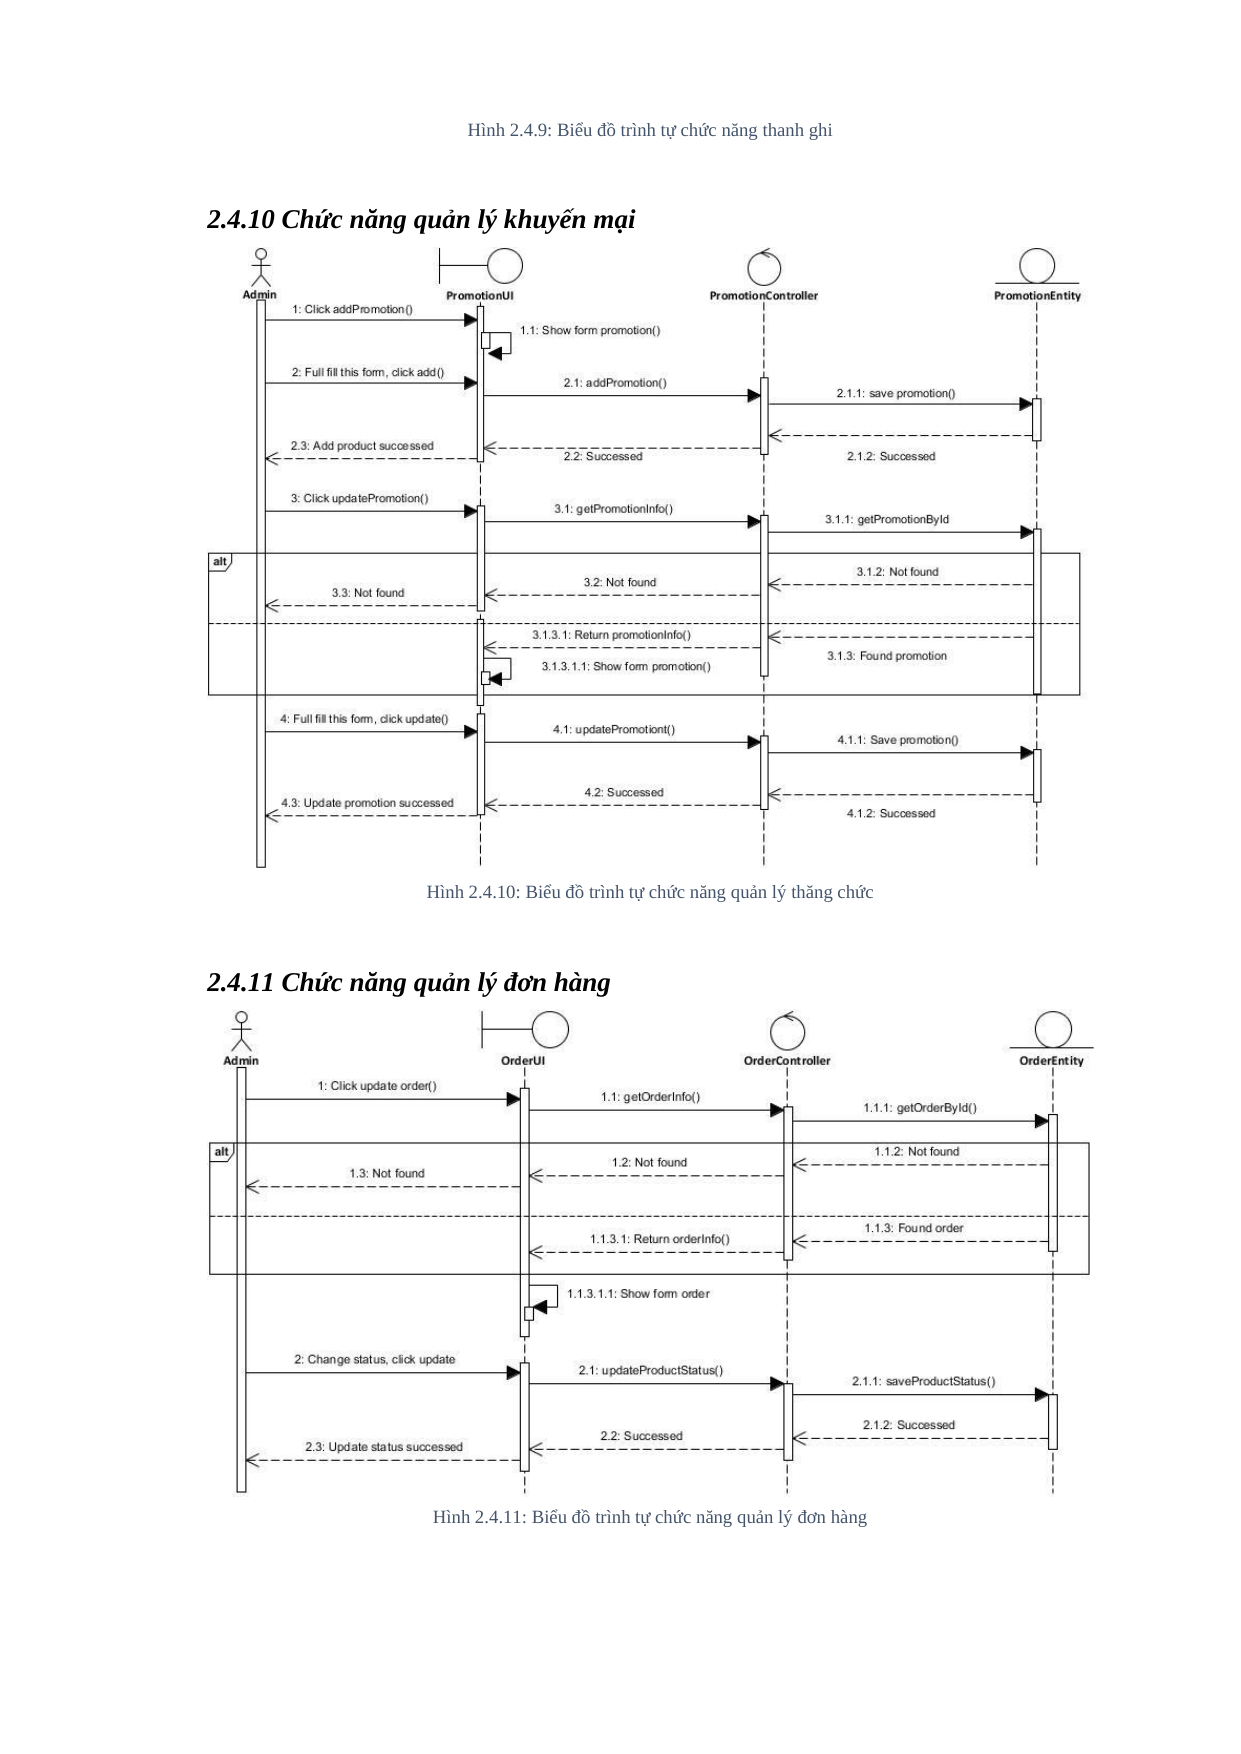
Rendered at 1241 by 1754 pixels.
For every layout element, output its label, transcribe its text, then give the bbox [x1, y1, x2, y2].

subtitle 2.4.10 Chức năng quản lý khuyến mại [207, 203, 1093, 234]
subtitle 2.4.11 Chức năng quản lý đơn hàng [207, 966, 1093, 997]
text Hình 2.4.9: Biểu đồ trình tự chức năng thanh ghi [207, 118, 1093, 140]
picture [207, 1009, 1094, 1497]
text Hình 2.4.10: Biểu đồ trình tự chức năng quản lý thăng chức [207, 881, 1093, 902]
picture [207, 247, 1094, 872]
text Hình 2.4.11: Biểu đồ trình tự chức năng quản lý đơn hàng [207, 1506, 1093, 1527]
